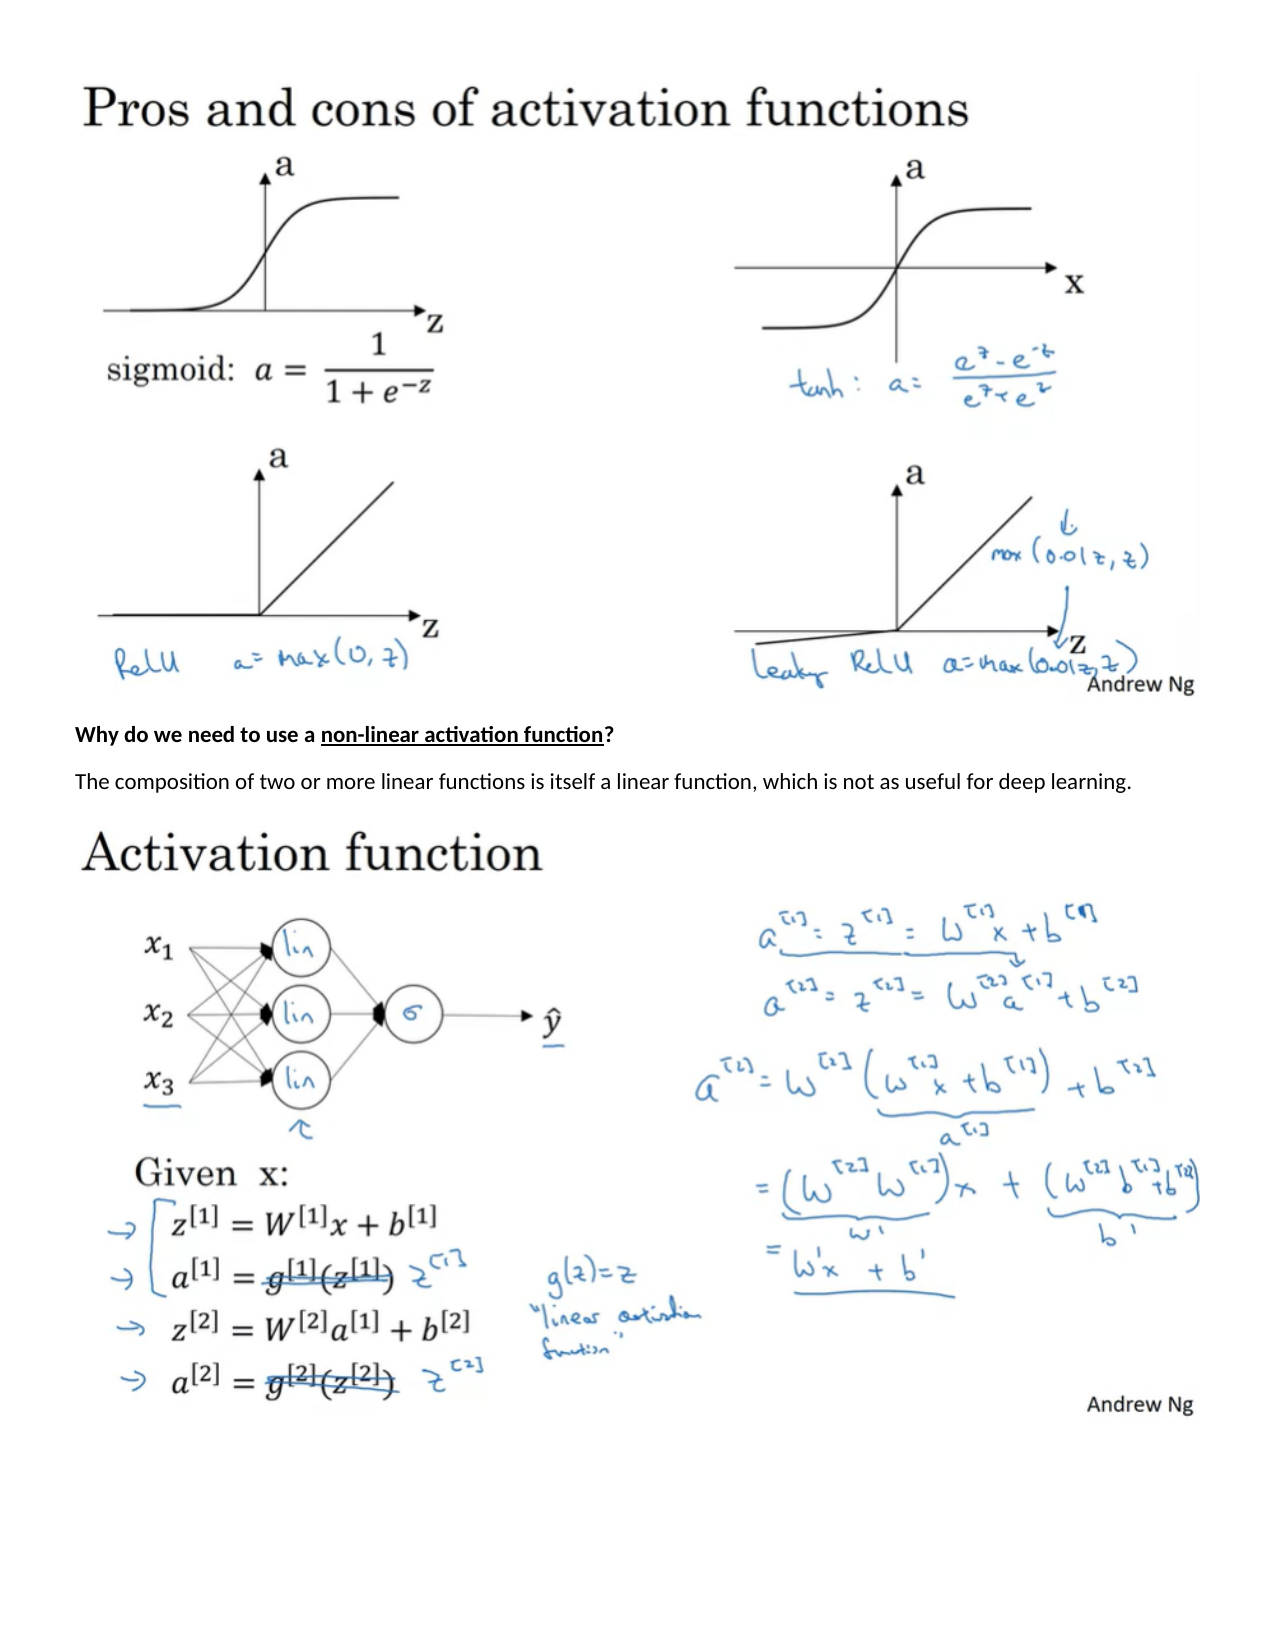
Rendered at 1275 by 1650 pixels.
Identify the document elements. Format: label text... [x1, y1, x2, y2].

picture [75, 813, 1200, 1421]
text The composition of two or more linear functions is itself a linear function, which is not as useful for deep learning. [75, 767, 1200, 795]
text Why do we need to use a non-linear activation function? [75, 720, 1200, 748]
picture [75, 75, 1200, 701]
